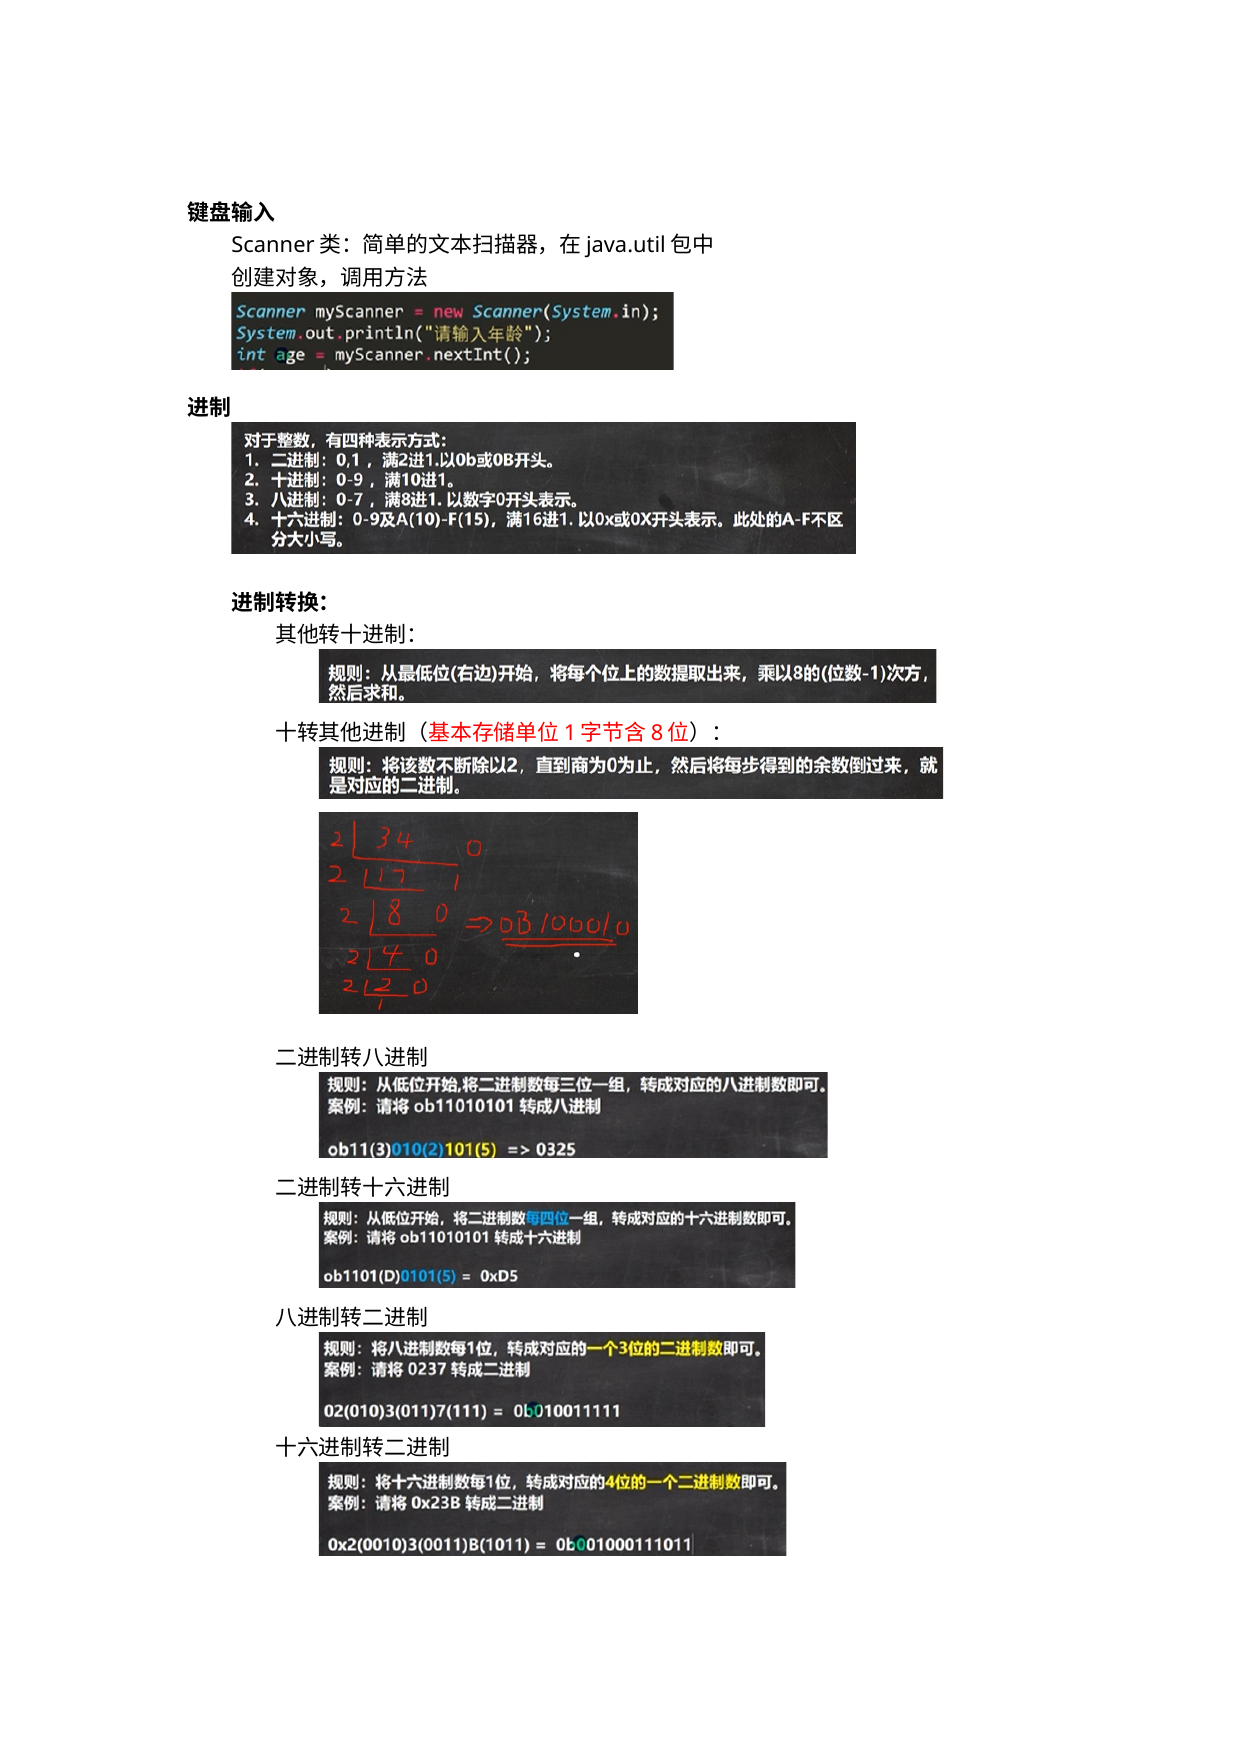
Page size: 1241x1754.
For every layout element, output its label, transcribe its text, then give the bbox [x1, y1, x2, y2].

picture [318, 1462, 787, 1556]
text 二进制转十六进制 [187, 1169, 1053, 1202]
picture [318, 649, 937, 703]
picture [318, 1072, 828, 1158]
picture [318, 1202, 796, 1288]
text 十六进制转二进制 [187, 1429, 1053, 1462]
picture [231, 422, 856, 554]
text 八进制转二进制 [187, 1299, 1053, 1332]
picture [318, 747, 944, 799]
text 十转其他进制（基本存储单位1字节含8位）： [187, 714, 1053, 747]
text 其他转十进制： [187, 617, 1053, 649]
text 进制 [187, 389, 1053, 422]
picture [231, 292, 674, 370]
text 创建对象，调用方法 [187, 259, 1053, 292]
text 二进制转八进制 [187, 1039, 1053, 1072]
text 键盘输入 [187, 194, 1053, 227]
text Scanner类：简单的文本扫描器，在java.util包中 [187, 227, 1053, 259]
picture [318, 812, 638, 1014]
text 进制转换： [187, 584, 1053, 617]
picture [318, 1332, 765, 1427]
